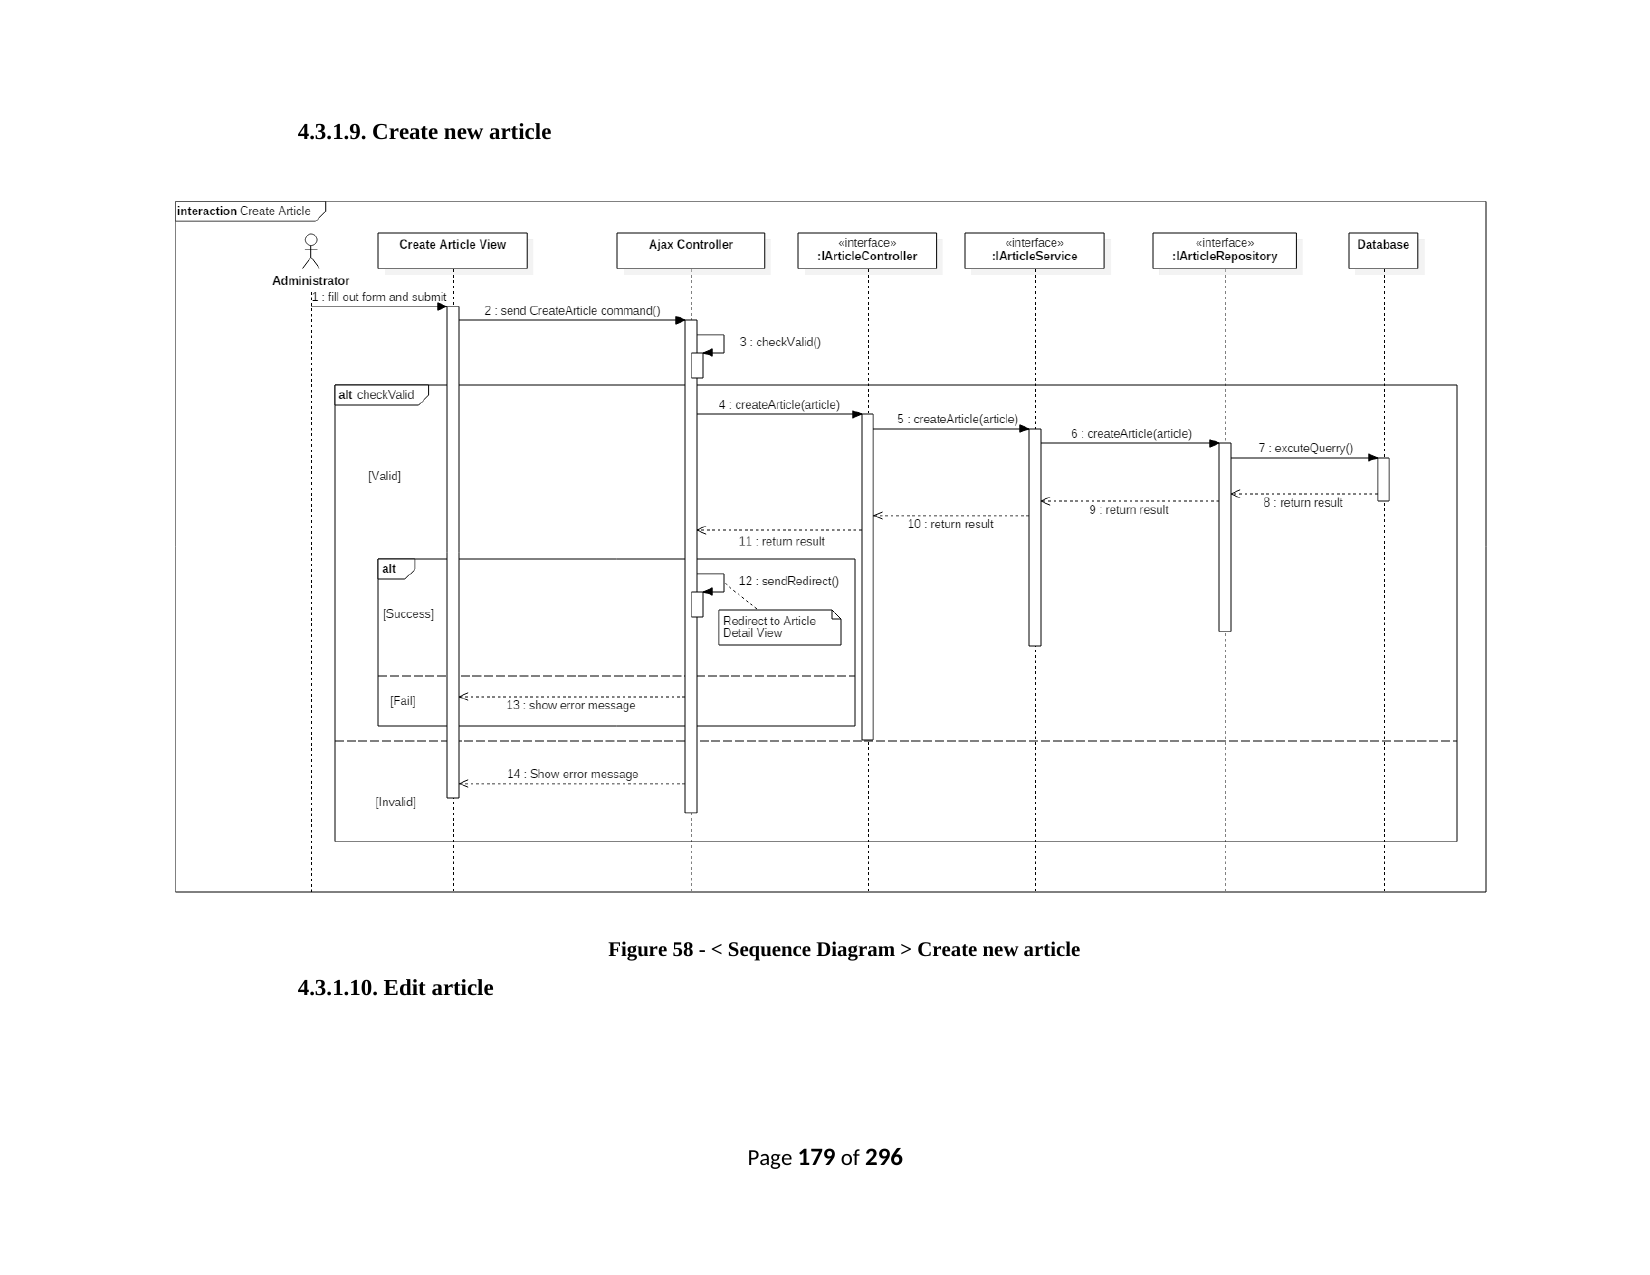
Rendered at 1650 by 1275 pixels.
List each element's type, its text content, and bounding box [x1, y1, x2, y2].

subtitle 4.3.1.9. Create new article [148, 118, 1502, 144]
picture [167, 192, 1522, 928]
